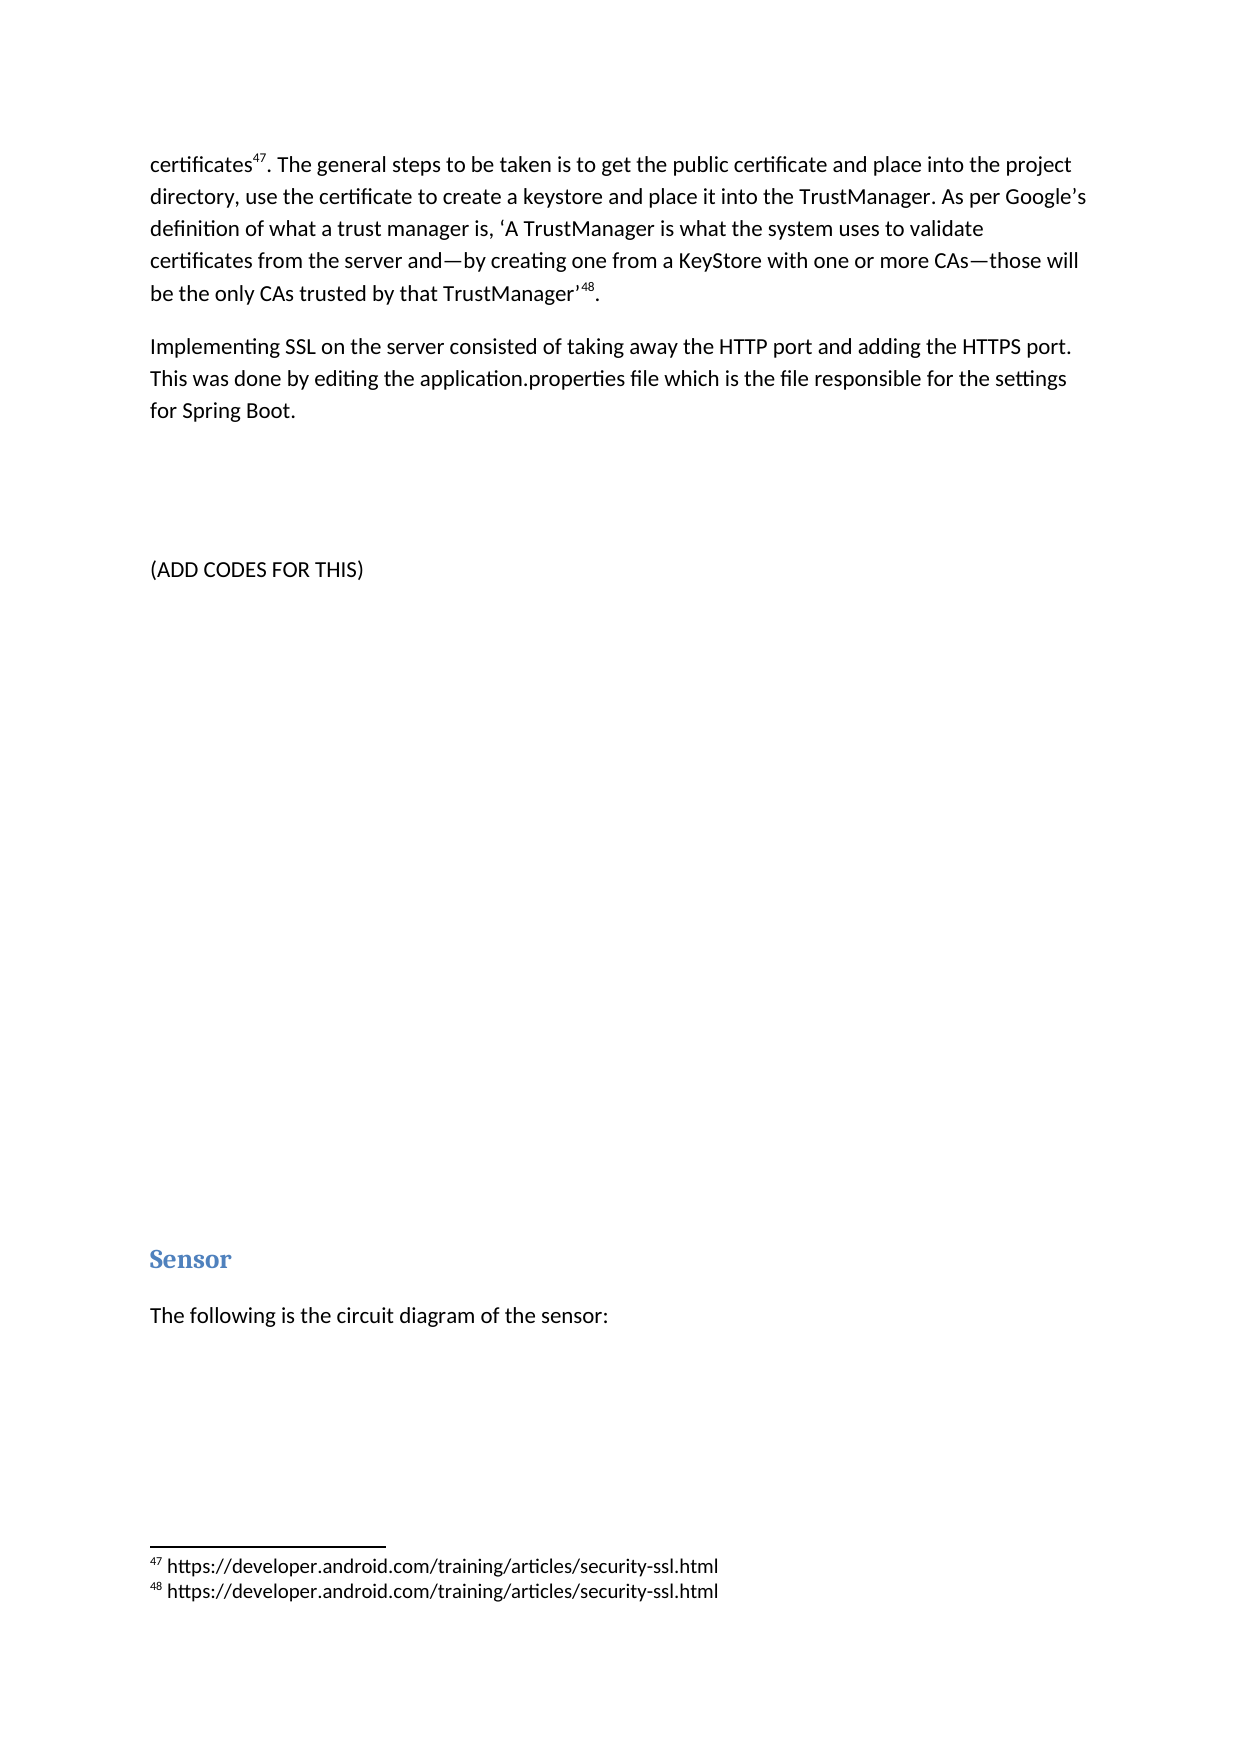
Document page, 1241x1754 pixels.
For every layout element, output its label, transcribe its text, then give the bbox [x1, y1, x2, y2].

text The following is the circuit diagram of the sensor: [150, 1301, 1090, 1329]
text Sensor [150, 1244, 1090, 1276]
text (ADD CODES FOR THIS) [150, 555, 1090, 583]
text Implementing SSL on the server consisted of taking away the HTTP port and adding the HTTPS port. This was done by editing the application.properties file which is the file responsible for the settings for Spring Boot. [150, 332, 1090, 424]
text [150, 150, 1090, 307]
